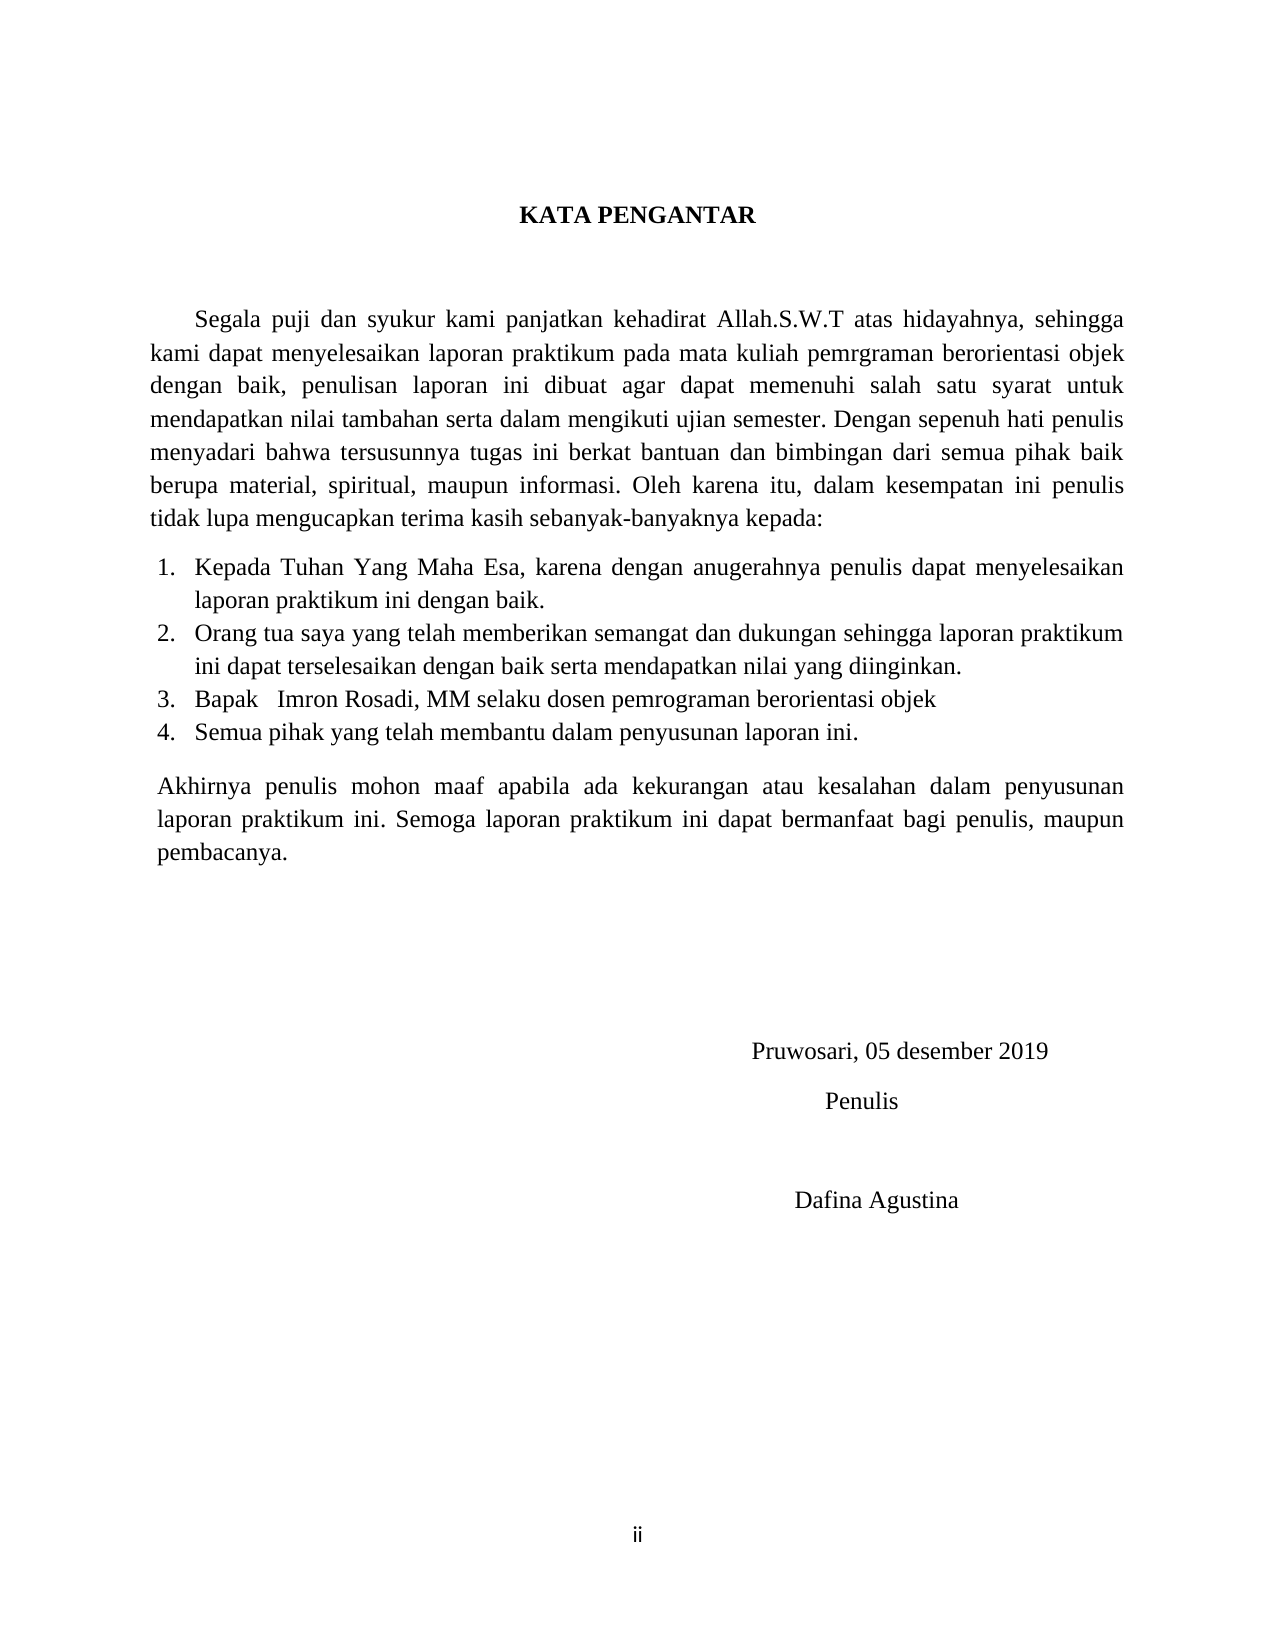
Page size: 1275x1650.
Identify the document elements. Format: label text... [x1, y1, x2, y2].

text Pruwosari, 05 desember 2019 [607, 1036, 1125, 1065]
text Dafina Agustina [750, 1185, 1125, 1214]
text KATA PENGANTAR [150, 200, 1125, 228]
text Akhirnya penulis mohon maaf apabila ada kekurangan atau kesalahan dalam penyusunan laporan praktikum ini. Semoga laporan praktikum ini dapat bermanfaat bagi penulis, maupun pembacanya. [157, 771, 1125, 866]
text Segala puji dan syukur kami panjatkan kehadirat Allah.S.W.T atas hidayahnya, sehingga kami dapat menyelesaikan laporan praktikum pada mata kuliah pemrgraman berorientasi objek dengan baik, penulisan laporan ini dibuat agar dapat memenuhi salah satu syarat untuk mendapatkan nilai tambahan serta dalam mengikuti ujian semester. Dengan sepenuh hati penulis menyadari bahwa tersusunnya tugas ini berkat bantuan dan bimbingan dari semua pihak baik berupa material, spiritual, maupun informasi. Oleh karena itu, dalam kesempatan ini penulis tidak lupa mengucapkan terima kasih sebanyak-banyaknya kepada: [150, 304, 1125, 531]
list Kepada Tuhan Yang Maha Esa, karena dengan anugerahnya penulis dapat menyelesaikan laporan praktikum ini dengan baik. [157, 552, 1125, 614]
list Semua pihak yang telah membantu dalam penyusunan laporan ini. [157, 717, 1125, 746]
list Orang tua saya yang telah memberikan semangat dan dukungan sehingga laporan praktikum ini dapat terselesaikan dengan baik serta mendapatkan nilai yang diinginkan. [157, 618, 1125, 680]
text Penulis [757, 1086, 1125, 1114]
list Bapak Imron Rosadi, MM selaku dosen pemrograman berorientasi objek [157, 684, 1125, 713]
